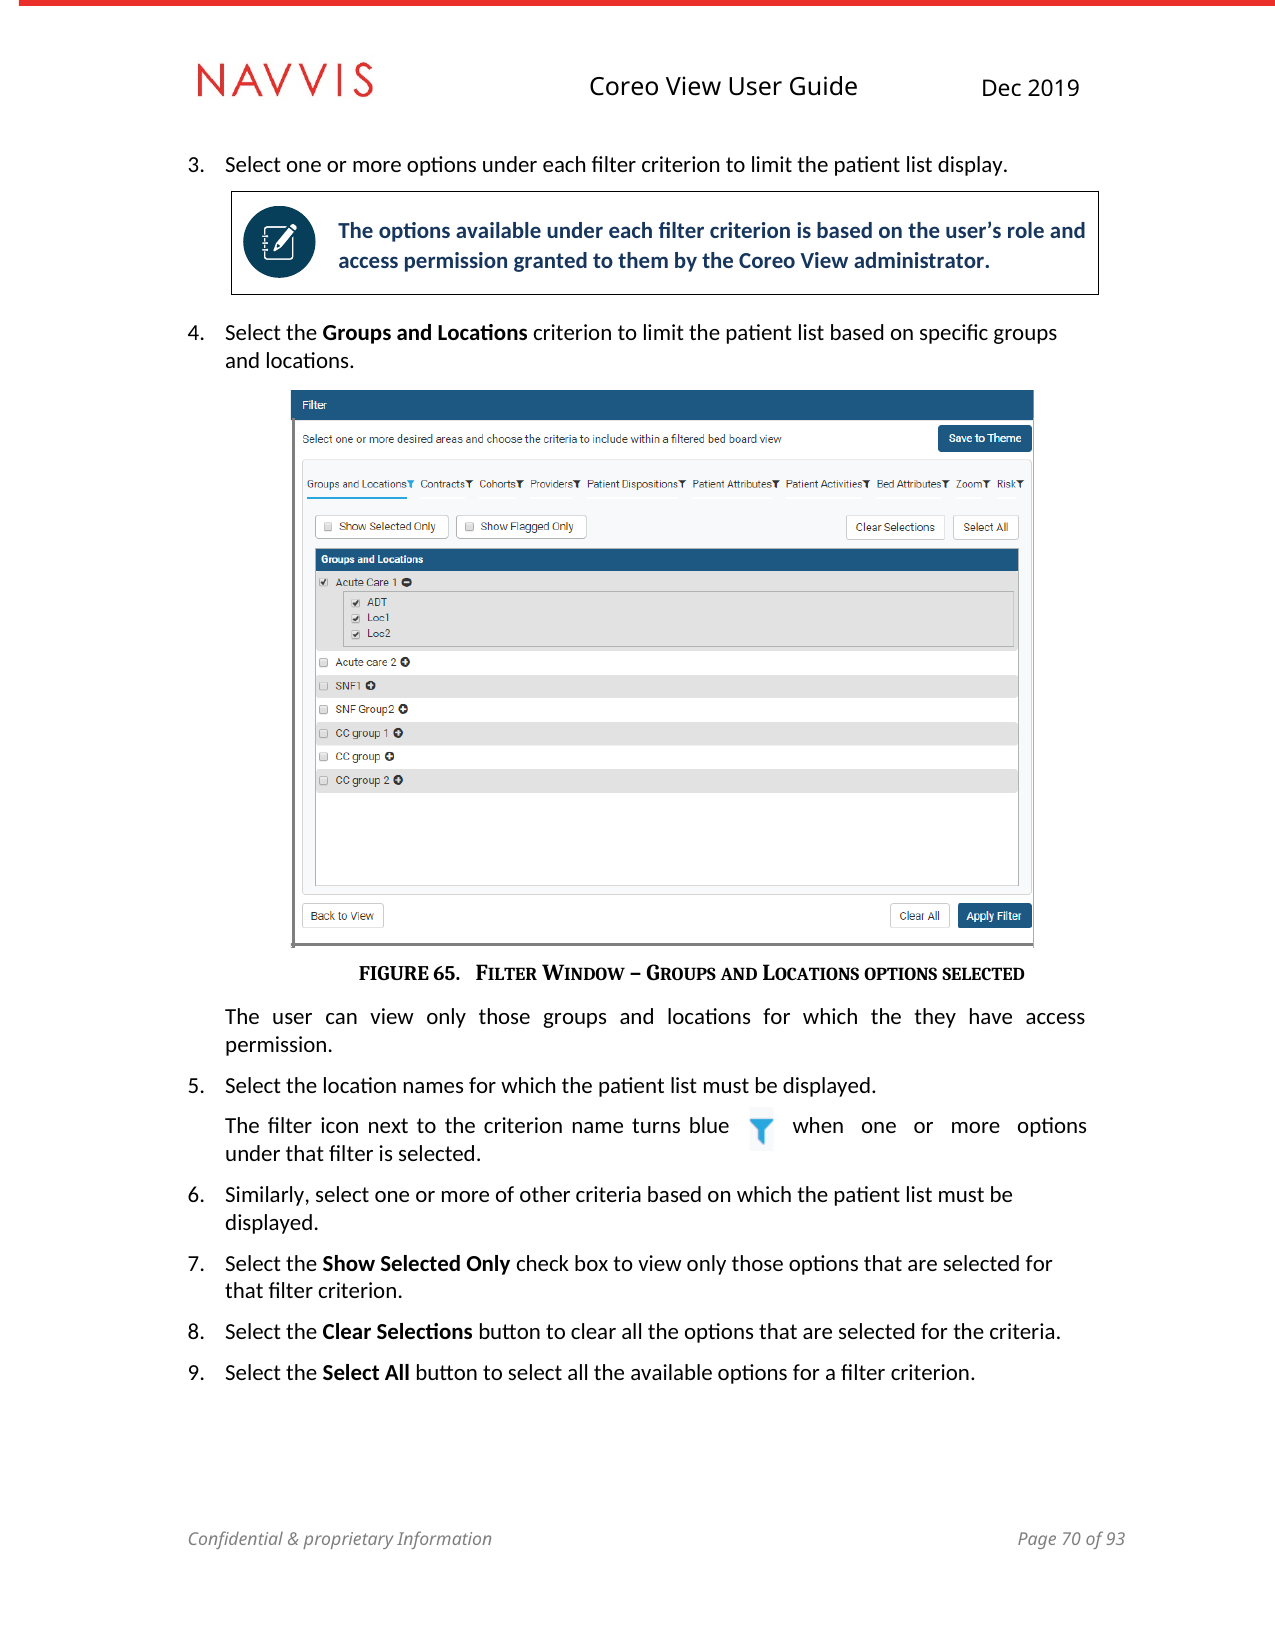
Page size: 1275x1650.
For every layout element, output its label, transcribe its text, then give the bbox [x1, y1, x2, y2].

list Select the Clear Selections button to clear all the options that are selected for the criteria. [187, 1317, 1087, 1345]
picture [748, 1107, 773, 1148]
list Select the Show Selected Only check box to view only those options that are selected for that filter criterion. [187, 1249, 1087, 1305]
picture [187, 55, 383, 104]
text Filter Window – Groups and Locations options selected [296, 960, 1087, 986]
table_header [232, 192, 327, 293]
list Select the Select All button to select all the available options for a filter criterion. [187, 1358, 1087, 1386]
list Select the location names for which the patient list must be displayed. [187, 1071, 1087, 1099]
text The user can view only those groups and locations for which the they have access permission. [225, 1002, 1087, 1058]
list Similarly, select one or more of other criteria based on which the patient list must be displayed. [187, 1180, 1087, 1236]
text The filter icon next to the criterion name turns blue when one or more options under that filter is selected. [225, 1112, 1087, 1168]
table_header The options available under each filter criterion is based on the user’s role and access permission granted to them by the Coreo View administrator. [327, 192, 1098, 293]
list Select one or more options under each filter criterion to limit the patient list display. [187, 150, 1087, 178]
picture [290, 390, 1034, 948]
list Select the Groups and Locations criterion to limit the patient list based on specific groups and locations. [187, 318, 1087, 374]
